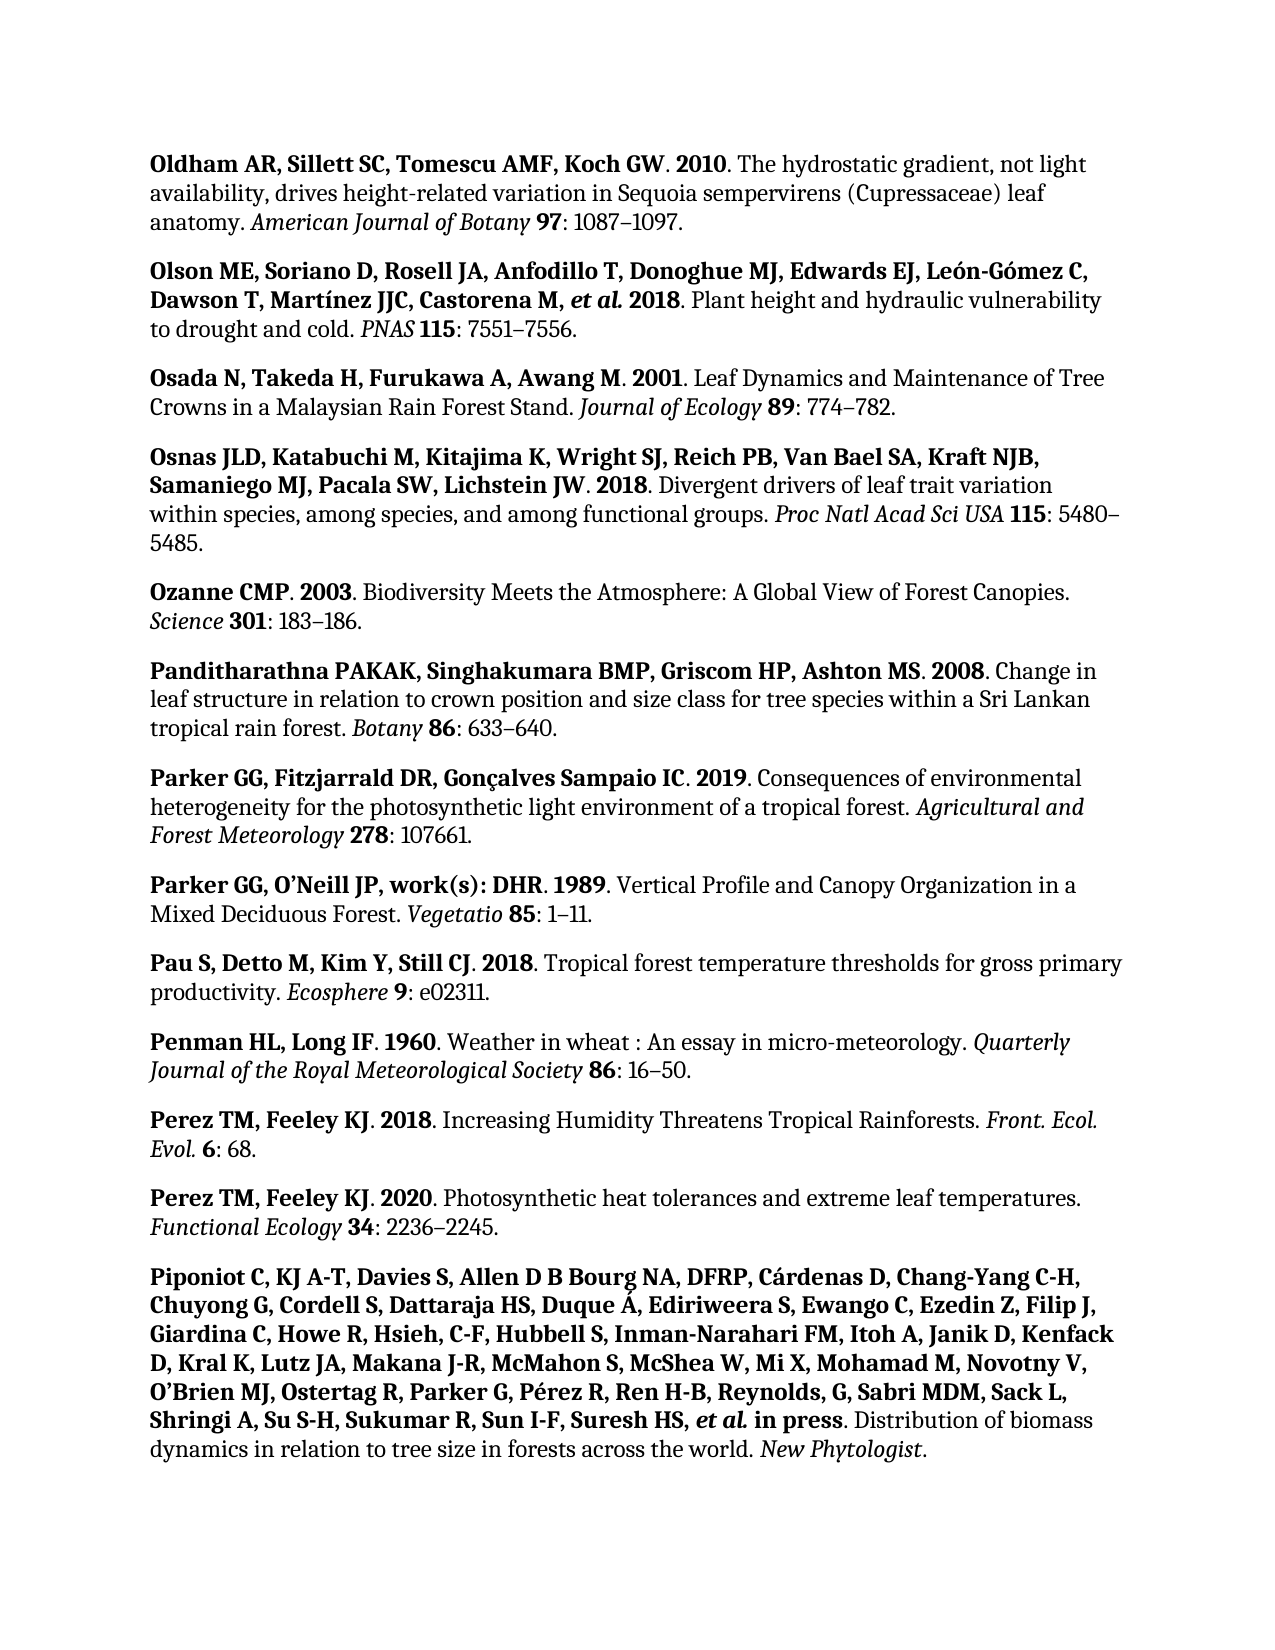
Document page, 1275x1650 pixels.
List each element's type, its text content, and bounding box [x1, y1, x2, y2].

text Parker GG, O’Neill JP, work(s): DHR. 1989. Vertical Profile and Canopy Organization in a Mixed Deciduous Forest. Vegetatio 85: 1–11. [150, 871, 1125, 928]
text Perez TM, Feeley KJ. 2018. Increasing Humidity Threatens Tropical Rainforests. Front. Ecol. Evol. 6: 68. [150, 1106, 1125, 1163]
text Piponiot C, KJ A-T, Davies S, Allen D B Bourg NA, DFRP, Cárdenas D, Chang-Yang C-H, Chuyong G, Cordell S, Dattaraja HS, Duque Á, Ediriweera S, Ewango C, Ezedin Z, Filip J, Giardina C, Howe R, Hsieh, C-F, Hubbell S, Inman-Narahari FM, Itoh A, Janik D, Kenfack D, Kral K, Lutz JA, Makana J-R, McMahon S, McShea W, Mi X, Mohamad M, Novotny V, O’Brien MJ, Ostertag R, Parker G, Pérez R, Ren H-B, Reynolds, G, Sabri MDM, Sack L, Shringi A, Su S-H, Sukumar R, Sun I-F, Suresh HS, et al. in press. Distribution of biomass dynamics in relation to tree size in forests across the world. New Phytologist. [150, 1262, 1125, 1464]
text Olson ME, Soriano D, Rosell JA, Anfodillo T, Donoghue MJ, Edwards EJ, León-Gómez C, Dawson T, Martínez JJC, Castorena M, et al. 2018. Plant height and hydraulic vulnerability to drought and cold. PNAS 115: 7551–7556. [150, 257, 1125, 343]
text Perez TM, Feeley KJ. 2020. Photosynthetic heat tolerances and extreme leaf temperatures. Functional Ecology 34: 2236–2245. [150, 1184, 1125, 1242]
text Pau S, Detto M, Kim Y, Still CJ. 2018. Tropical forest temperature thresholds for gross primary productivity. Ecosphere 9: e02311. [150, 949, 1125, 1007]
text Oldham AR, Sillett SC, Tomescu AMF, Koch GW. 2010. The hydrostatic gradient, not light availability, drives height-related variation in Sequoia sempervirens (Cupressaceae) leaf anatomy. American Journal of Botany 97: 1087–1097. [150, 150, 1125, 236]
text Penman HL, Long IF. 1960. Weather in wheat : An essay in micro-meteorology. Quarterly Journal of the Royal Meteorological Society 86: 16–50. [150, 1027, 1125, 1085]
text Parker GG, Fitzjarrald DR, Gonçalves Sampaio IC. 2019. Consequences of environmental heterogeneity for the photosynthetic light environment of a tropical forest. Agricultural and Forest Meteorology 278: 107661. [150, 764, 1125, 850]
text Panditharathna PAKAK, Singhakumara BMP, Griscom HP, Ashton MS. 2008. Change in leaf structure in relation to crown position and size class for tree species within a Sri Lankan tropical rain forest. Botany 86: 633–640. [150, 657, 1125, 743]
text Ozanne CMP. 2003. Biodiversity Meets the Atmosphere: A Global View of Forest Canopies. Science 301: 183–186. [150, 578, 1125, 636]
text Osada N, Takeda H, Furukawa A, Awang M. 2001. Leaf Dynamics and Maintenance of Tree Crowns in a Malaysian Rain Forest Stand. Journal of Ecology 89: 774–782. [150, 364, 1125, 422]
text Osnas JLD, Katabuchi M, Kitajima K, Wright SJ, Reich PB, Van Bael SA, Kraft NJB, Samaniego MJ, Pacala SW, Lichstein JW. 2018. Divergent drivers of leaf trait variation within species, among species, and among functional groups. Proc Natl Acad Sci USA 115: 5480–5485. [150, 442, 1125, 557]
